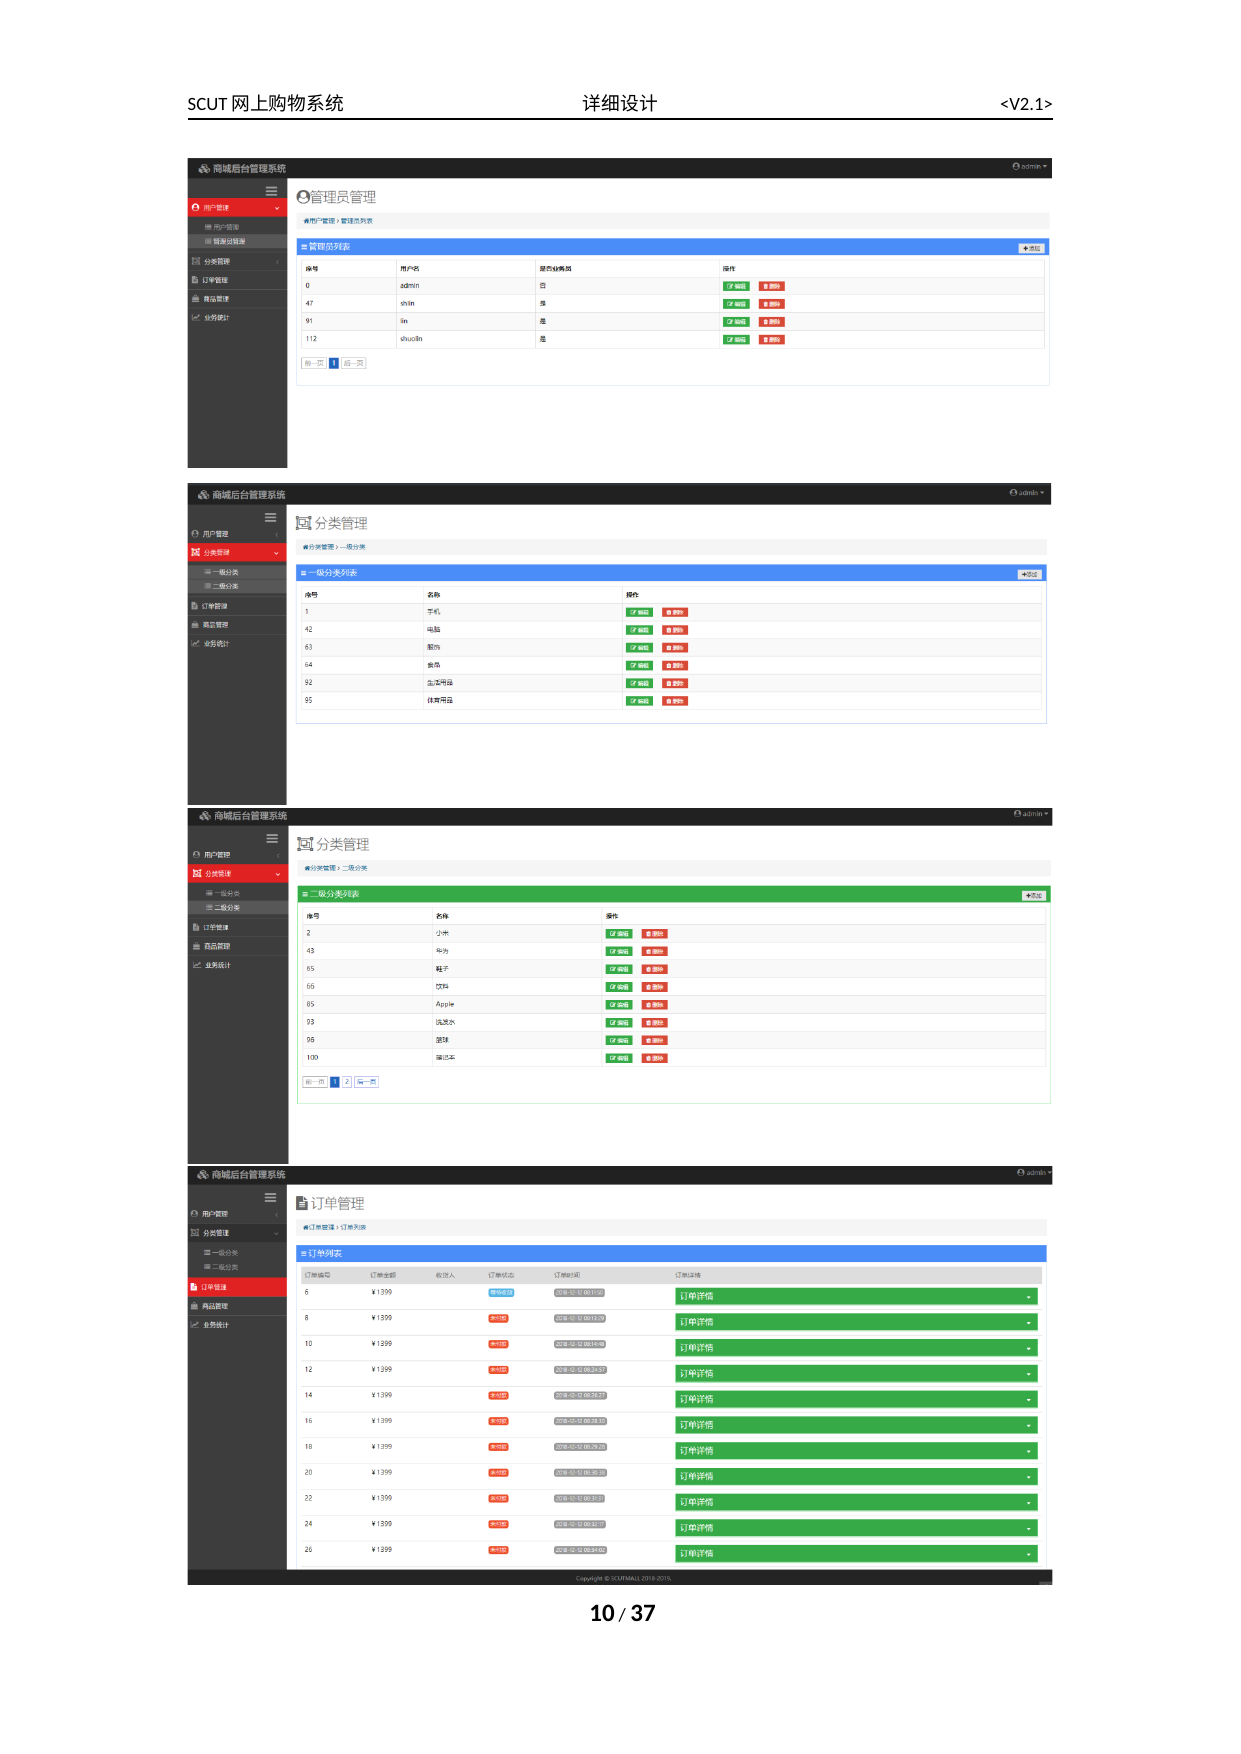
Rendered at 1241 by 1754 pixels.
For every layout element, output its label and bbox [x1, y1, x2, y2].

picture [187, 1166, 1053, 1585]
picture [187, 158, 1052, 468]
picture [187, 808, 1053, 1164]
picture [187, 483, 1052, 805]
